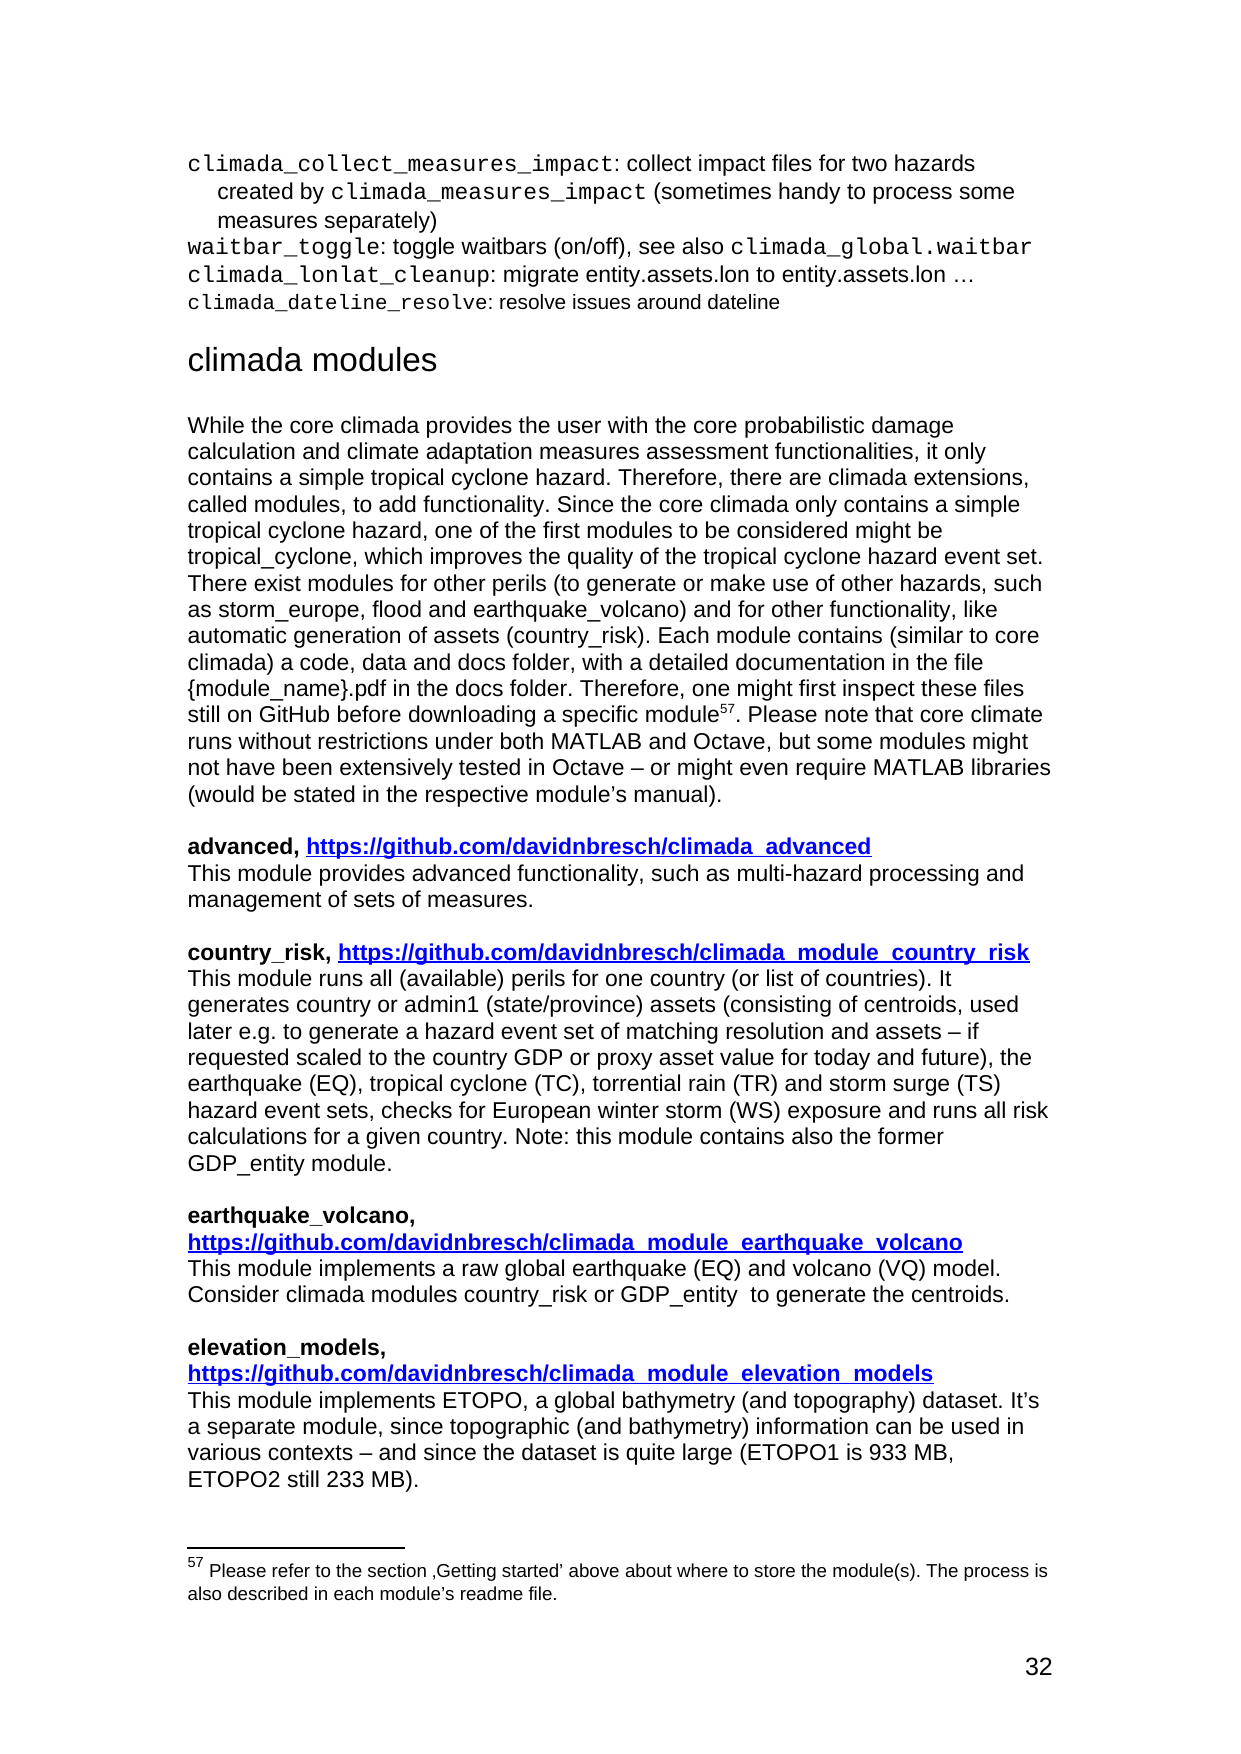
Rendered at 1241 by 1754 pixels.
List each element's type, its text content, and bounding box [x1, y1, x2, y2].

subtitle climada modules [187, 341, 1053, 379]
text waitbar_toggle: toggle waitbars (on/off), see also climada_global.waitbar [187, 233, 1053, 261]
text This module implements ETOPO, a global bathymetry (and topography) dataset. It’s a separate module, since topographic (and bathymetry) information can be used in various contexts – and since the dataset is quite large (ETOPO1 is 933 MB, ETOPO2 still 233 MB). [187, 1387, 1053, 1492]
list elevation_models, https://github.com/davidnbresch/climada_module_elevation_models [187, 1334, 1053, 1387]
text This module runs all (available) perils for one country (or list of countries). It generates country or admin1 (state/province) assets (consisting of centroids, used later e.g. to generate a hazard event set of matching resolution and assets – if requested scaled to the country GDP or proxy asset value for today and future), the earthquake (EQ), tropical cyclone (TC), torrential rain (TR) and storm surge (TS) hazard event sets, checks for European winter storm (WS) exposure and runs all risk calculations for a given country. Note: this module contains also the former GDP_entity module. [187, 965, 1053, 1176]
list earthquake_volcano, https://github.com/davidnbresch/climada_module_earthquake_volcano [187, 1202, 1053, 1255]
text climada_dateline_resolve: resolve issues around dateline [187, 290, 1053, 316]
text climada_collect_measures_impact: collect impact files for two hazards created by climada_measures_impact (sometimes handy to process some measures separately) [187, 150, 1053, 233]
text While the core climada provides the user with the core probabilistic damage calculation and climate adaptation measures assessment functionalities, it only contains a simple tropical cyclone hazard. Therefore, there are climada extensions, called modules, to add functionality. Since the core climada only contains a simple tropical cyclone hazard, one of the first modules to be considered might be tropical_cyclone, which improves the quality of the tropical cyclone hazard event set. There exist modules for other perils (to generate or make use of other hazards, such as storm_europe, flood and earthquake_volcano) and for other functionality, like automatic generation of assets (country_risk). Each module contains (similar to core climada) a code, data and docs folder, with a detailed documentation in the file {module_name}.pdf in the docs folder. Therefore, one might first inspect these files still on GitHub before downloading a specific module. Please note that core climate runs without restrictions under both MATLAB and Octave, but some modules might not have been extensively tested in Octave – or might even require MATLAB libraries (would be stated in the respective module’s manual). [187, 412, 1053, 807]
list advanced, https://github.com/davidnbresch/climada_advanced [187, 833, 1053, 859]
text climada_lonlat_cleanup: migrate entity.assets.lon to entity.assets.lon … [187, 261, 1053, 290]
list country_risk, https://github.com/davidnbresch/climada_module_country_risk [187, 939, 1053, 965]
text This module provides advanced functionality, such as multi-hazard processing and management of sets of measures. [187, 859, 1053, 912]
text This module implements a raw global earthquake (EQ) and volcano (VQ) model. Consider climada modules country_risk or GDP_entity to generate the centroids. [187, 1255, 1053, 1308]
